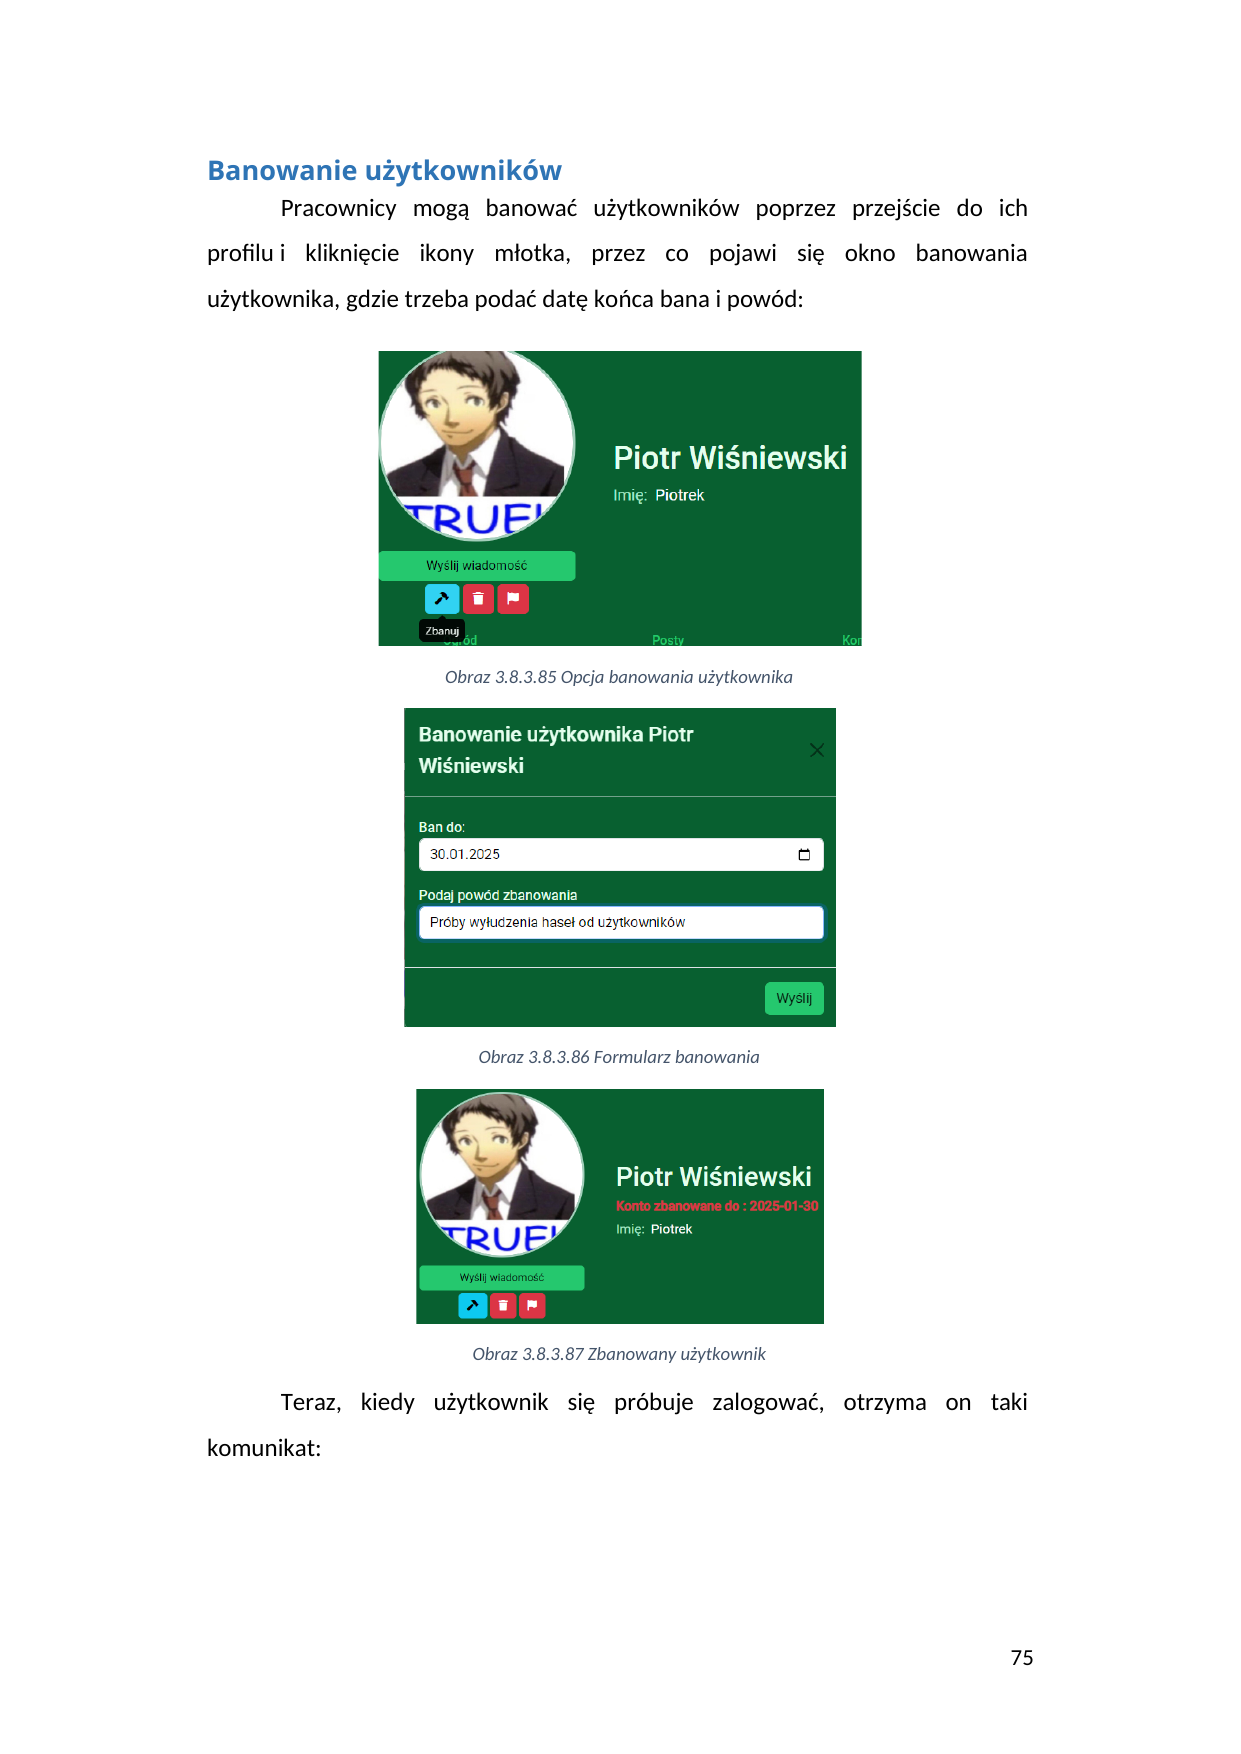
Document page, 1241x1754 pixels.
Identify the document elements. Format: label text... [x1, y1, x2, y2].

picture [378, 351, 862, 646]
picture [416, 1089, 824, 1324]
text Teraz, kiedy użytkownik się próbuje zalogować, otrzyma on taki komunikat: [207, 1386, 1029, 1462]
text Pracownicy mogą banować użytkowników poprzez przejście do ich profilu i kliknięcie ikony młotka, przez co pojawi się okno banowania użytkownika, gdzie trzeba podać datę końca bana i powód: [207, 192, 1029, 314]
picture [404, 708, 836, 1027]
subtitle Banowanie użytkowników [207, 152, 1033, 189]
